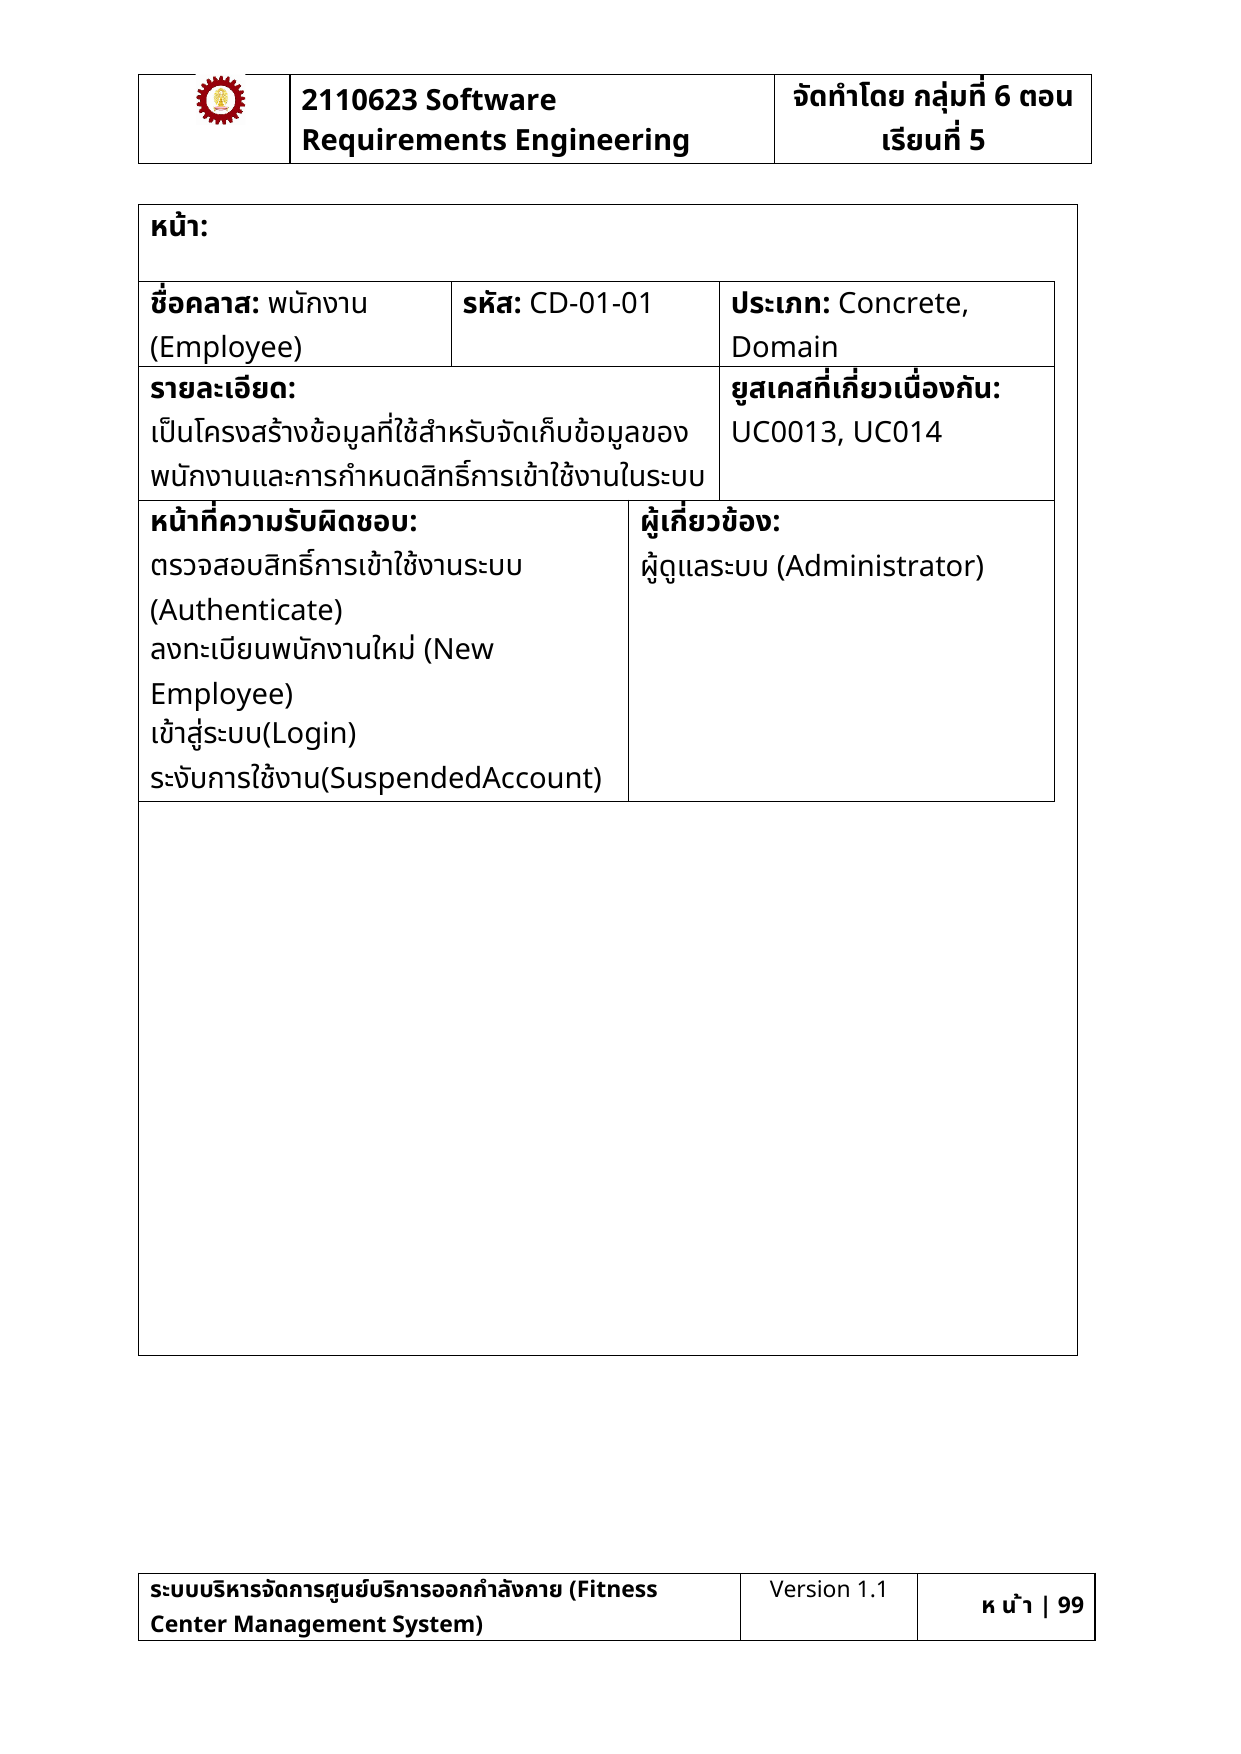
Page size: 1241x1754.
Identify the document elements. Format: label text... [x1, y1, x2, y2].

picture [195, 74, 246, 125]
table_header หน้า: [139, 205, 1077, 1355]
